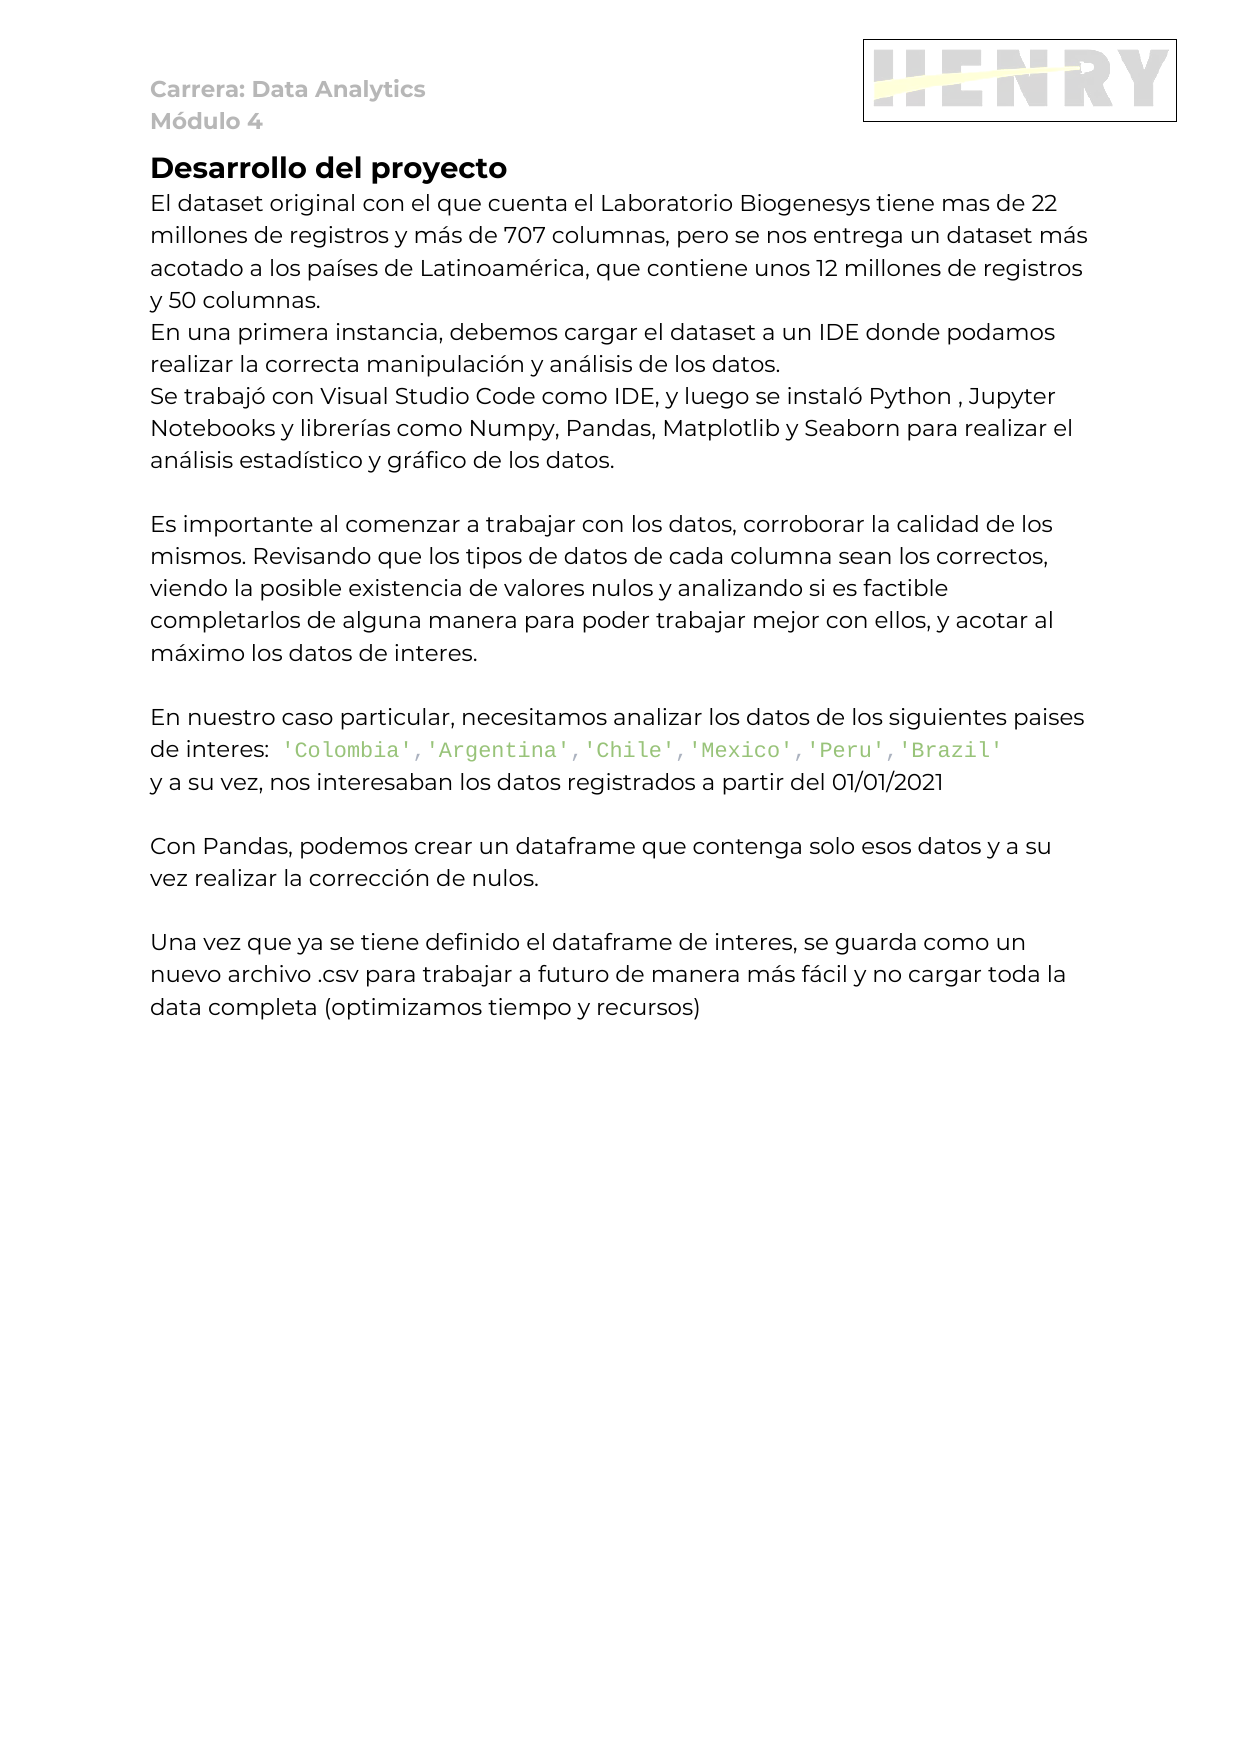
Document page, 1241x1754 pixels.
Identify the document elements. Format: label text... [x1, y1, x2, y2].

text y a su vez, nos interesaban los datos registrados a partir del 01/01/2021 [150, 768, 1090, 796]
text Desarrollo del proyecto El dataset original con el que cuenta el Laboratorio Biogenesys tiene mas de 22 millones de registros y más de 707 columnas, pero se nos entrega un dataset más acotado a los países de Latinoamérica, que contiene unos 12 millones de registros y 50 columnas. En una primera instancia, debemos cargar el dataset a un IDE donde podamos realizar la correcta manipulación y análisis de los datos. Se trabajó con Visual Studio Code como IDE, y luego se instaló Python , Jupyter Notebooks y librerías como Numpy, Pandas, Matplotlib y Seaborn para realizar el análisis estadístico y gráfico de los datos. [150, 150, 1090, 474]
text Es importante al comenzar a trabajar con los datos, corroborar la calidad de los mismos. Revisando que los tipos de datos de cada columna sean los correctos, viendo la posible existencia de valores nulos y analizando si es factible completarlos de alguna manera para poder trabajar mejor con ellos, y acotar al máximo los datos de interes. En nuestro caso particular, necesitamos analizar los datos de los siguientes paises de interes: 'Colombia','Argentina','Chile','Mexico','Peru','Brazil' [150, 511, 1090, 764]
text Con Pandas, podemos crear un dataframe que contenga solo esos datos y a su vez realizar la corrección de nulos. Una vez que ya se tiene definido el dataframe de interes, se guarda como un nuevo archivo .csv para trabajar a futuro de manera más fácil y no cargar toda la data completa (optimizamos tiempo y recursos) [150, 832, 1090, 1021]
